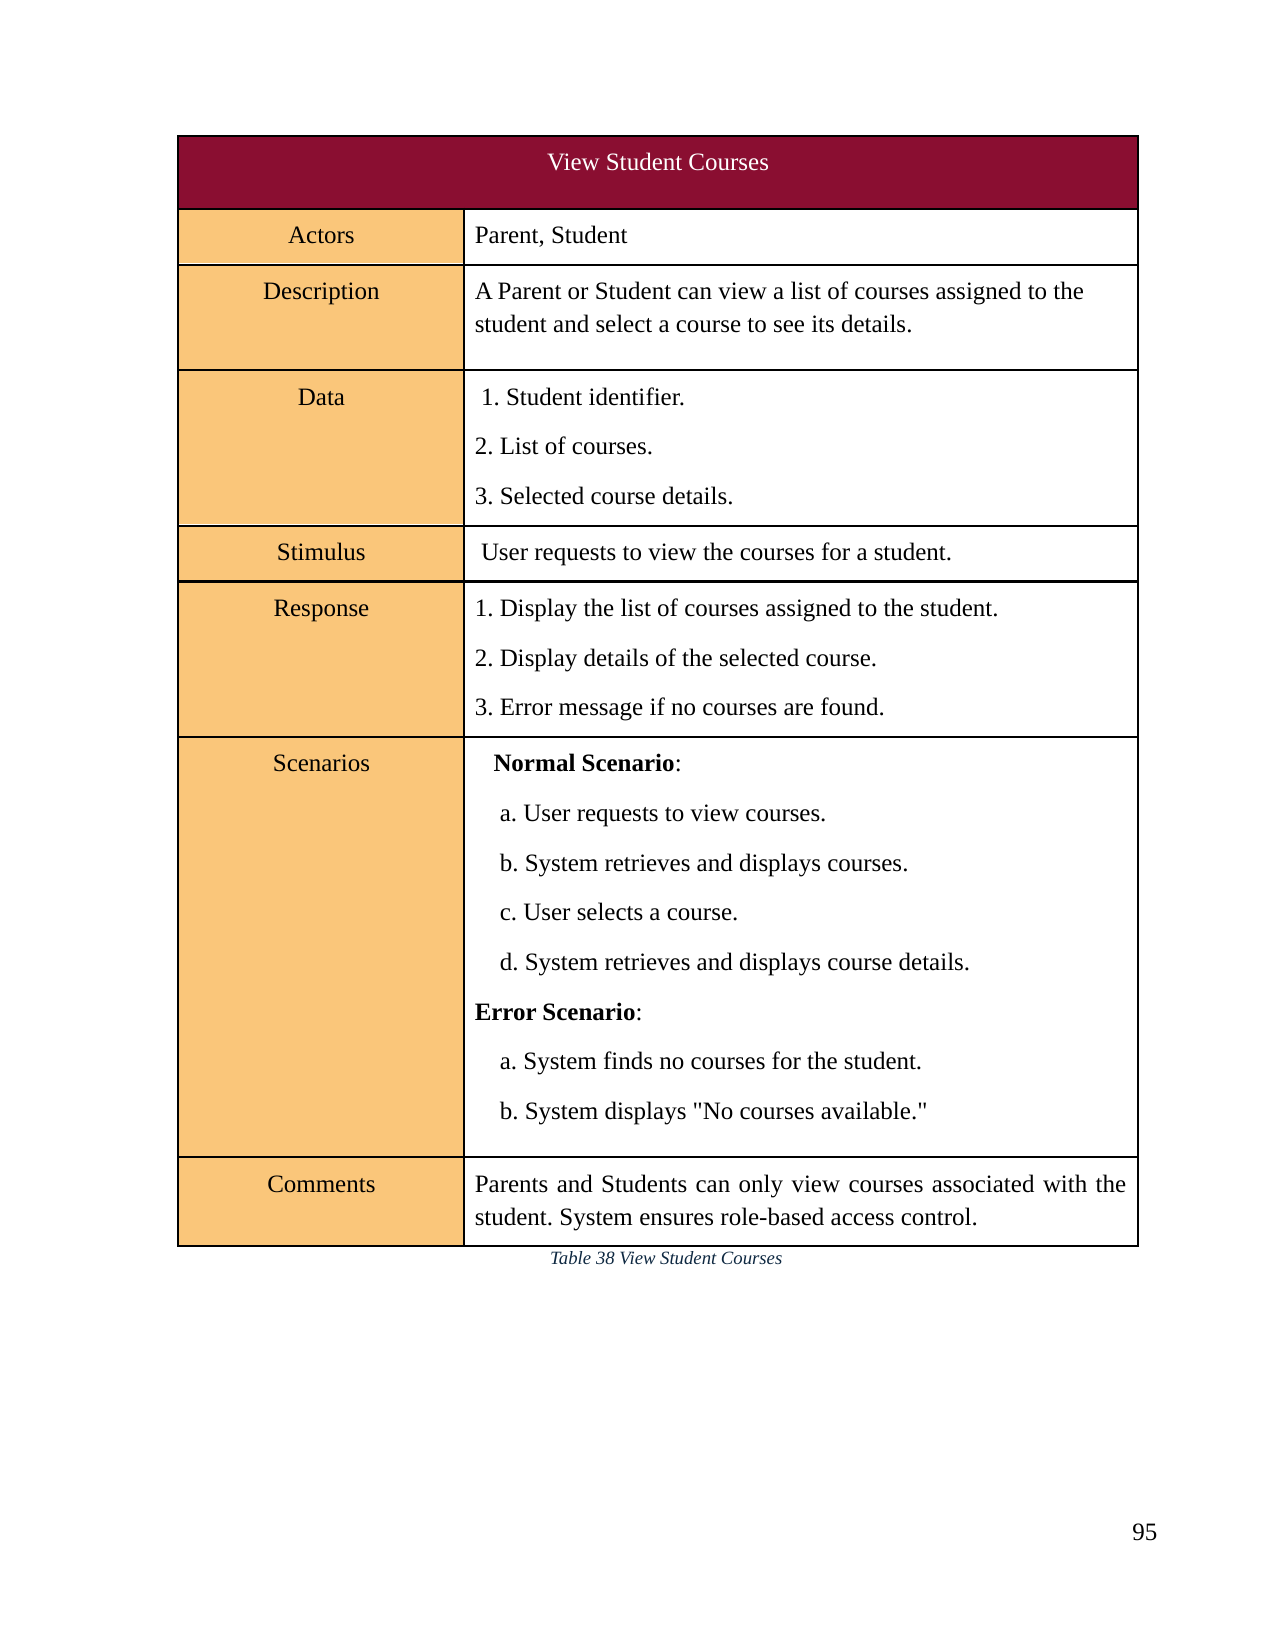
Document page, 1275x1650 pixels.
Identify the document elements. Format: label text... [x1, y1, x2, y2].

table_cell Comments [179, 1158, 463, 1245]
table_header View Student Courses [179, 137, 1137, 208]
table_cell Parent, Student [465, 210, 1137, 263]
table_cell User requests to view the courses for a student. [465, 527, 1137, 580]
table_cell Data [179, 371, 463, 524]
table_cell Stimulus [179, 527, 463, 580]
table_cell Parents and Students can only view courses associated with the student. System ensures role-based access control. [465, 1158, 1137, 1245]
table_cell Response [179, 583, 463, 736]
table_cell 1. Student identifier. 2. List of courses. 3. Selected course details. [465, 371, 1137, 524]
table_cell Actors [179, 210, 463, 263]
table_cell Normal Scenario: a. User requests to view courses. b. System retrieves and displays courses. c. User selects a course. d. System retrieves and displays course details. Error Scenario: a. System finds no courses for the student. b. System displays "No courses available." [465, 738, 1137, 1156]
table_cell 1. Display the list of courses assigned to the student. 2. Display details of the selected course. 3. Error message if no courses are found. [465, 583, 1137, 736]
table_cell A Parent or Student can view a list of courses assigned to the student and select a course to see its details. [465, 266, 1137, 369]
table_cell Description [179, 266, 463, 369]
table_cell Scenarios [179, 738, 463, 1156]
